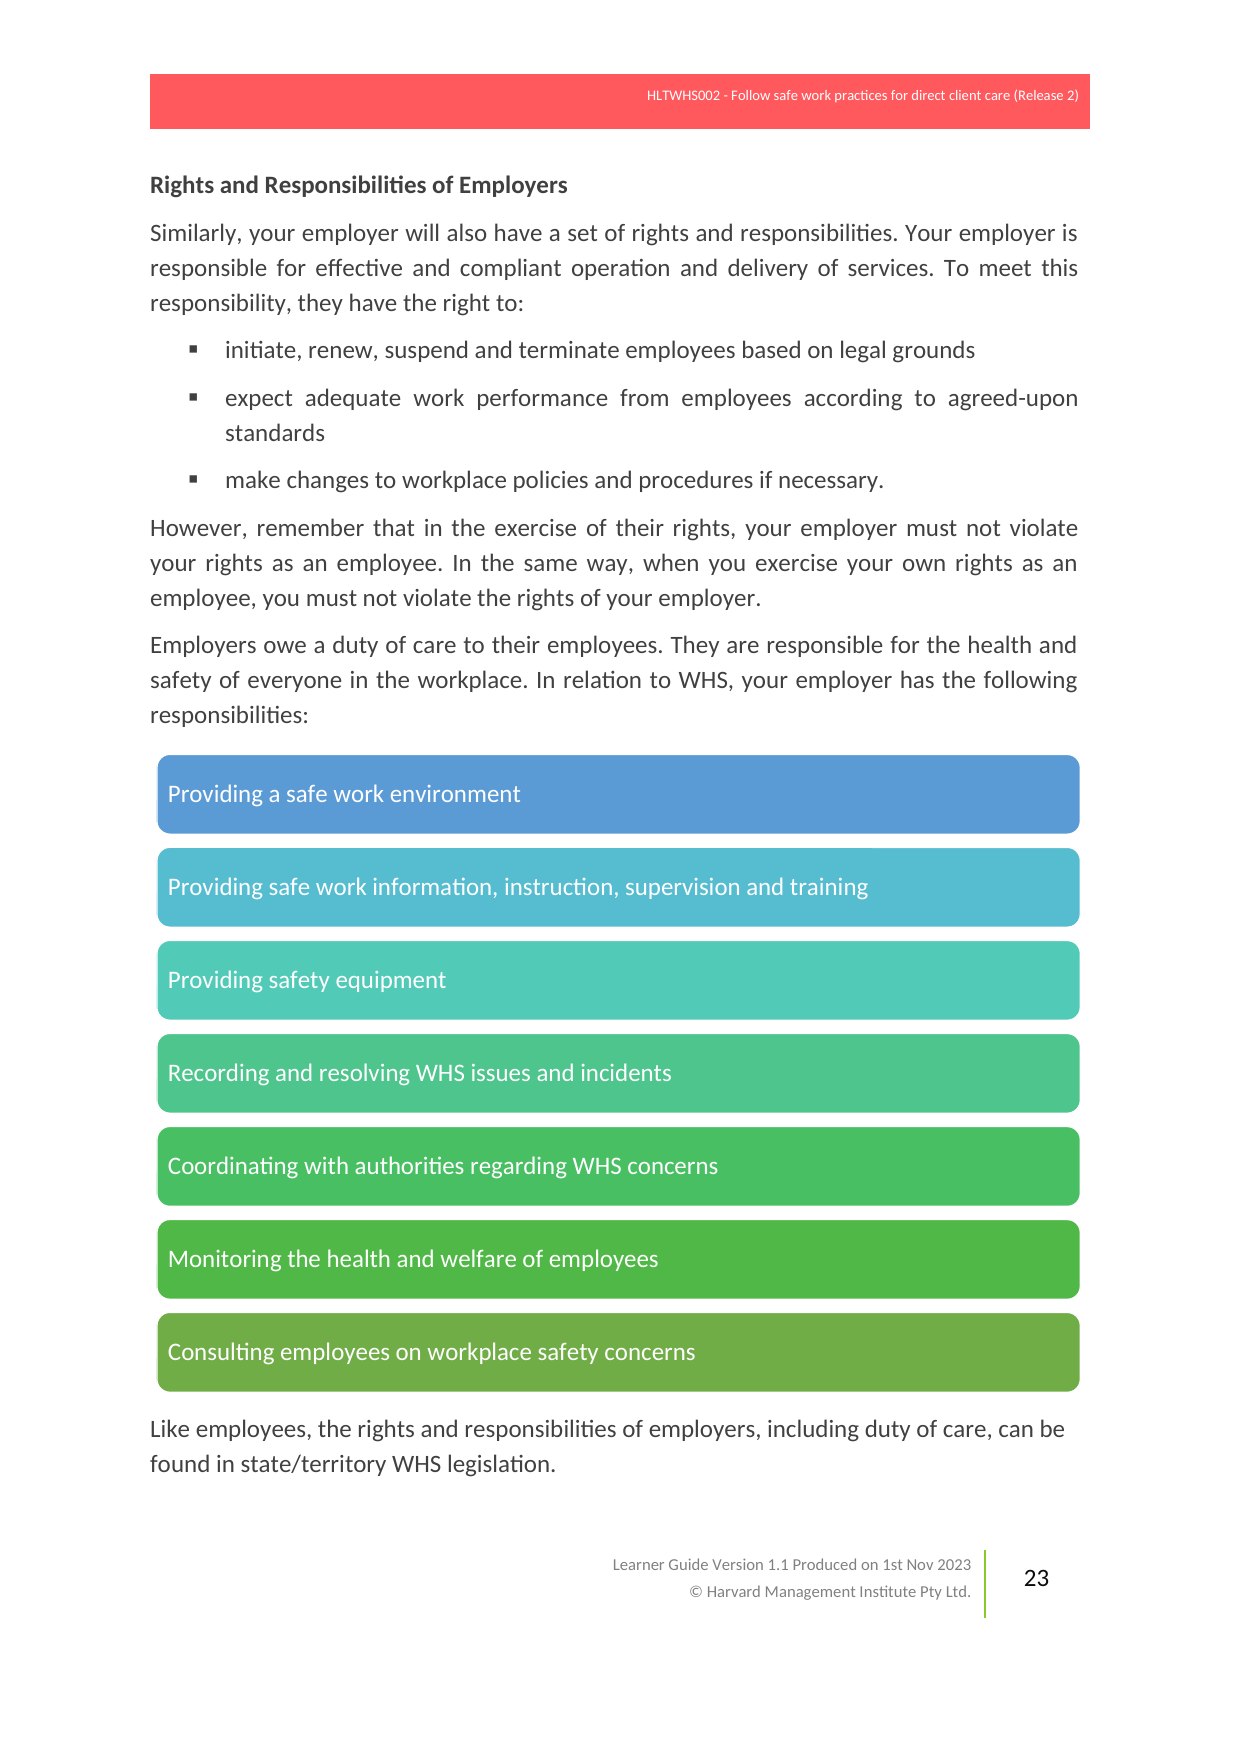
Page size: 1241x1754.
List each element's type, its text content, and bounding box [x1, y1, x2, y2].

text Like employees, the rights and responsibilities of employers, including duty of care, can be found in state/territory WHS legislation. [150, 1414, 1079, 1479]
list expect adequate work performance from employees according to agreed-upon standards [187, 382, 1079, 447]
text However, remember that in the exercise of their rights, your employer must not violate your rights as an employee. In the same way, when you exercise your own rights as an employee, you must not violate the rights of your employer. [150, 512, 1079, 612]
text Similarly, your employer will also have a set of rights and responsibilities. Your employer is responsible for effective and compliant operation and delivery of services. To meet this responsibility, they have the right to: [150, 217, 1080, 317]
list make changes to workplace policies and procedures if necessary. [187, 464, 1079, 495]
text Employers owe a duty of care to their employees. They are responsible for the health and safety of everyone in the workplace. In relation to WHS, your employer has the following responsibilities: [150, 629, 1079, 730]
list initiate, renew, suspend and terminate employees based on legal grounds [187, 334, 1079, 365]
text Rights and Responsibilities of Employers [150, 169, 1079, 200]
